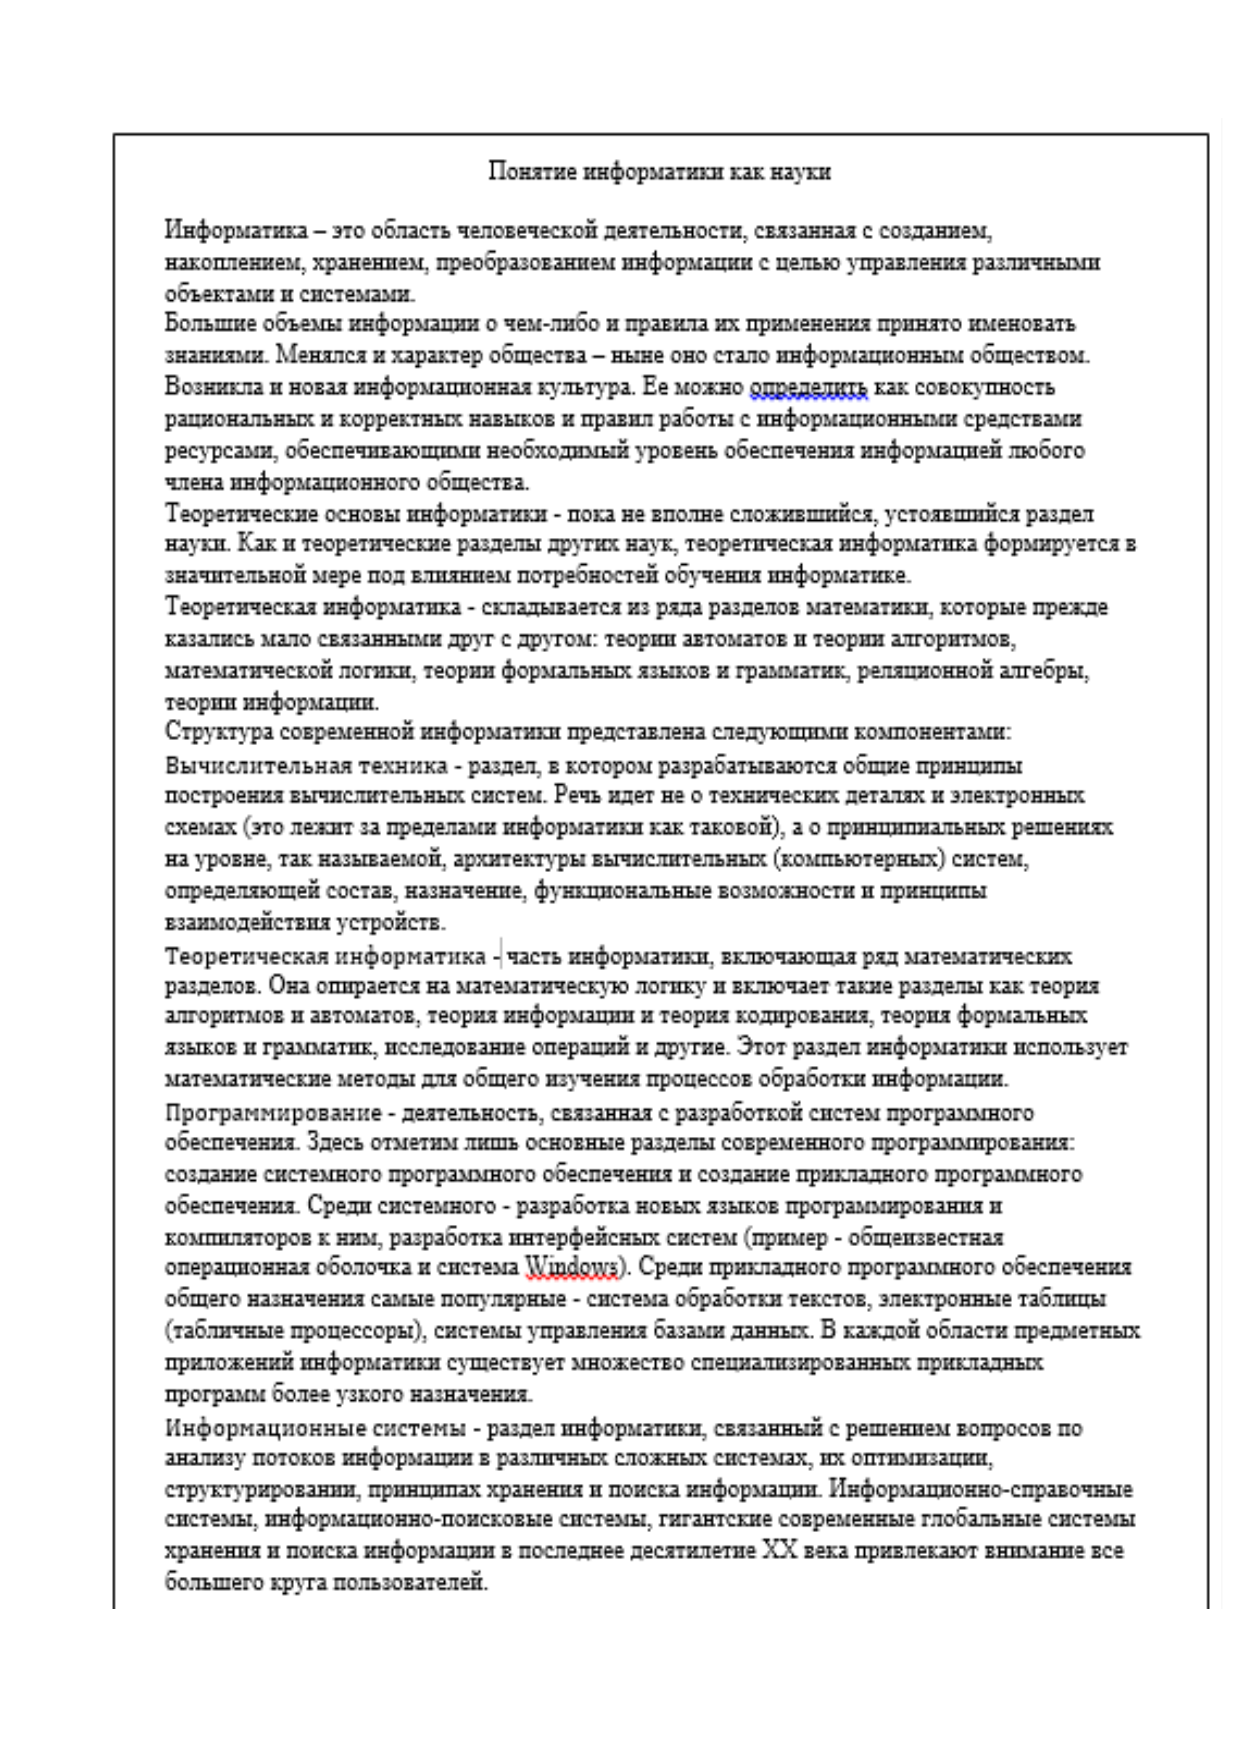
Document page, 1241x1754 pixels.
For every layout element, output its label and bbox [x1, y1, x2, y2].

picture [103, 118, 1223, 1609]
